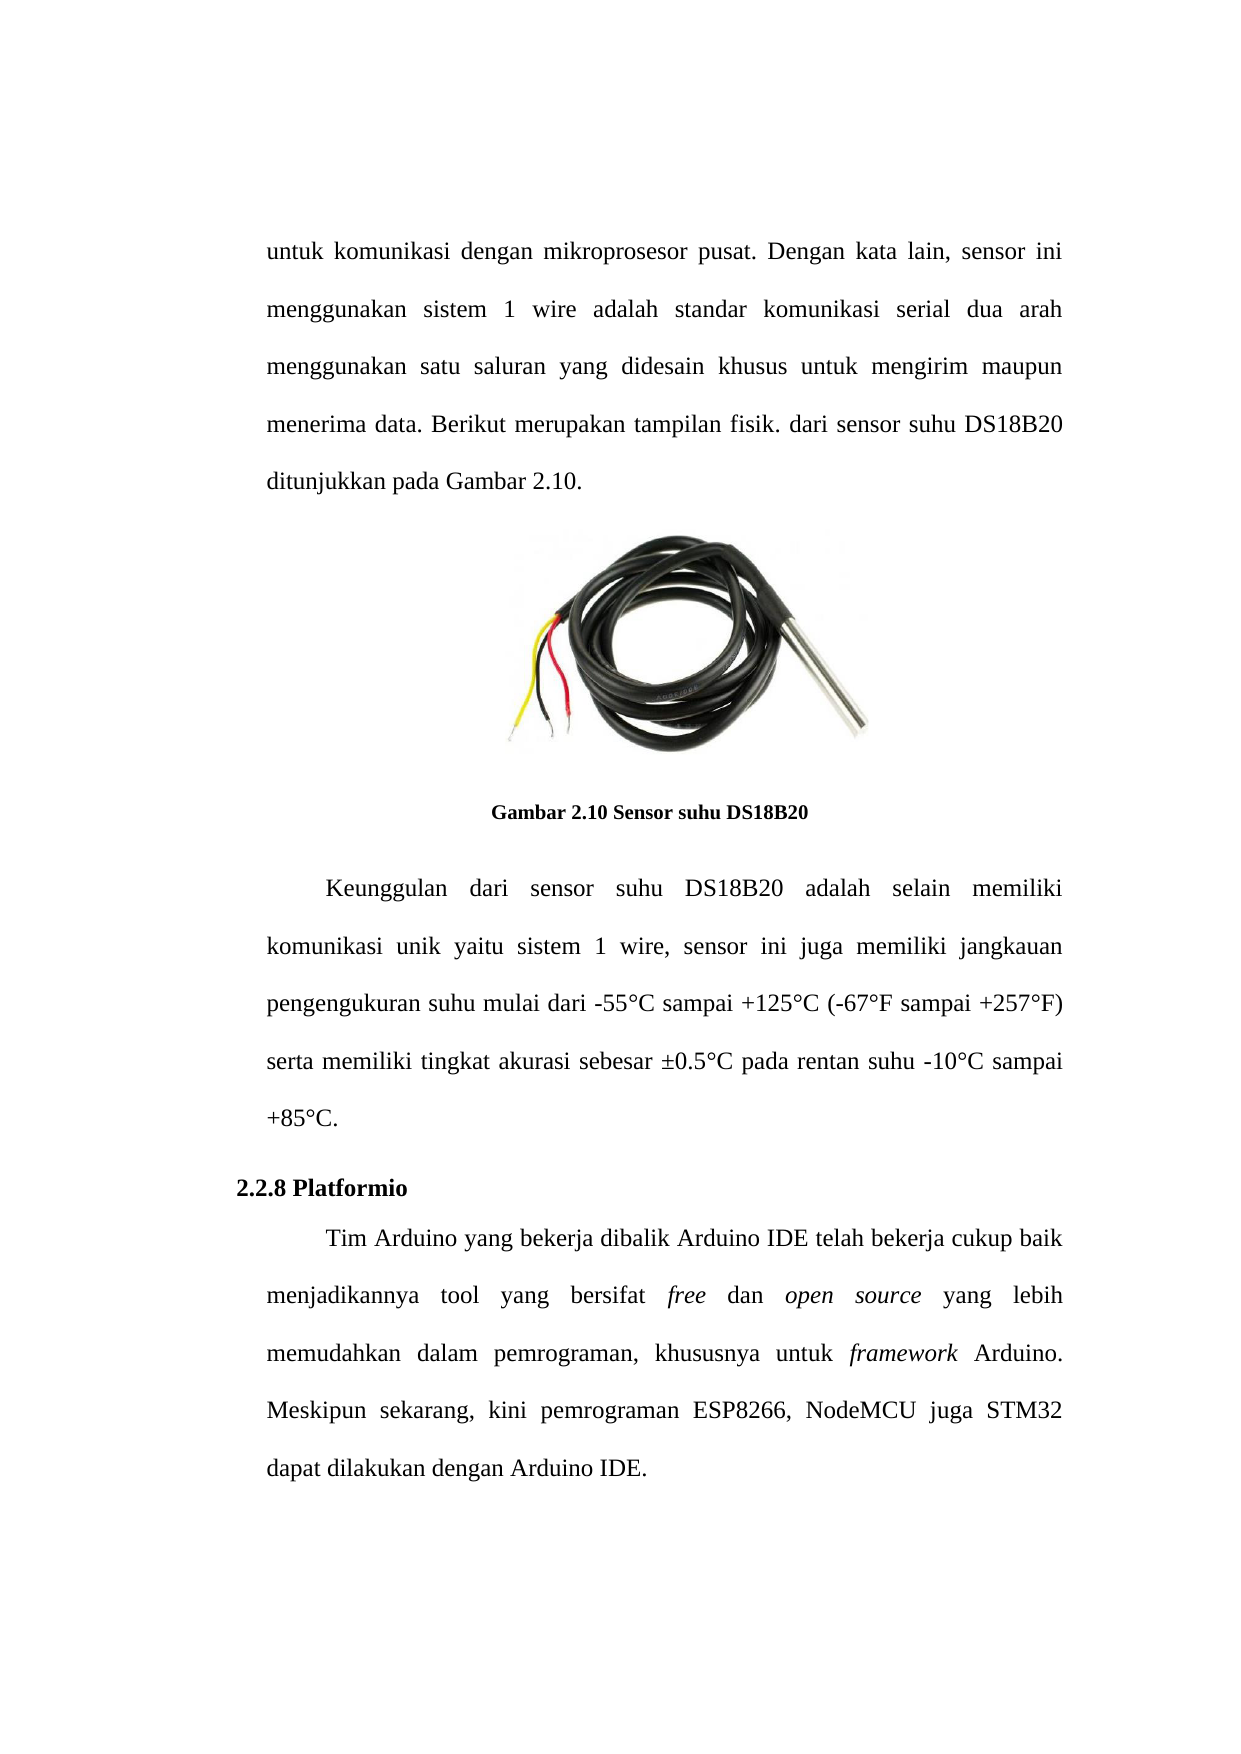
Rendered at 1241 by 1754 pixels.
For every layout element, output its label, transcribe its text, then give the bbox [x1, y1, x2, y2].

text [266, 236, 1063, 495]
text Tim Arduino yang bekerja dibalik Arduino IDE telah bekerja cukup baik menjadikannya tool yang bersifat free dan open source yang lebih memudahkan dalam pemrograman, khususnya untuk framework Arduino. Meskipun sekarang, kini pemrograman ESP8266, NodeMCU juga STM32 dapat dilakukan dengan Arduino IDE. [266, 1223, 1063, 1481]
text Keunggulan dari sensor suhu DS18B20 adalah selain memiliki komunikasi unik yaitu sistem 1 wire, sensor ini juga memiliki jangkauan pengengukuran suhu mulai dari -55°C sampai +125°C (-67°F sampai +257°F) serta memiliki tingkat akurasi sebesar ±0.5°C pada rentan suhu -10°C sampai +85°C. [266, 873, 1063, 1132]
subtitle Gambar 2.10 Sensor suhu DS18B20 [236, 800, 1063, 824]
subtitle 2.2.8 Platformio [236, 1173, 1063, 1202]
